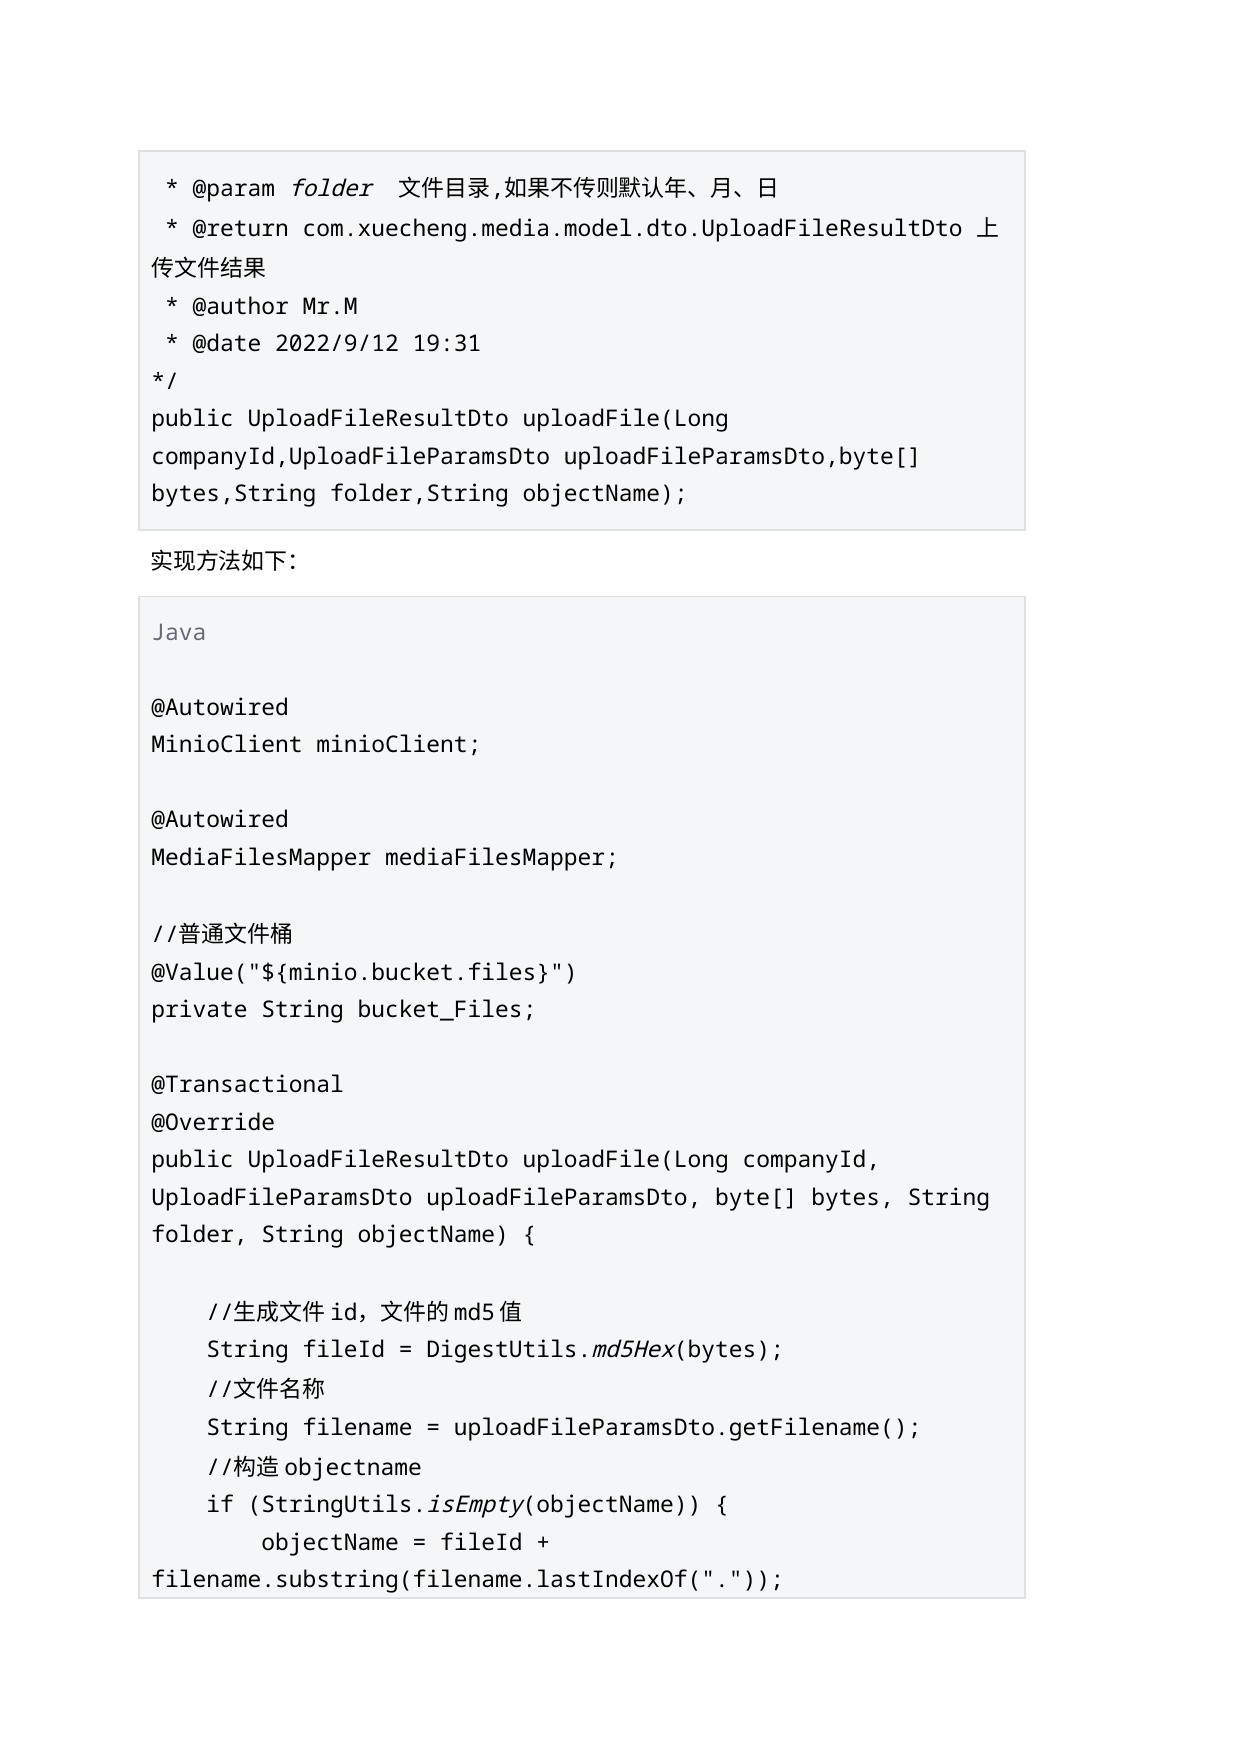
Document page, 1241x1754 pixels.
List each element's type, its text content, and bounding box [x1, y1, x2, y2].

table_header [140, 597, 1024, 1597]
text 实现方法如下： [150, 543, 1090, 576]
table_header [140, 152, 1024, 529]
